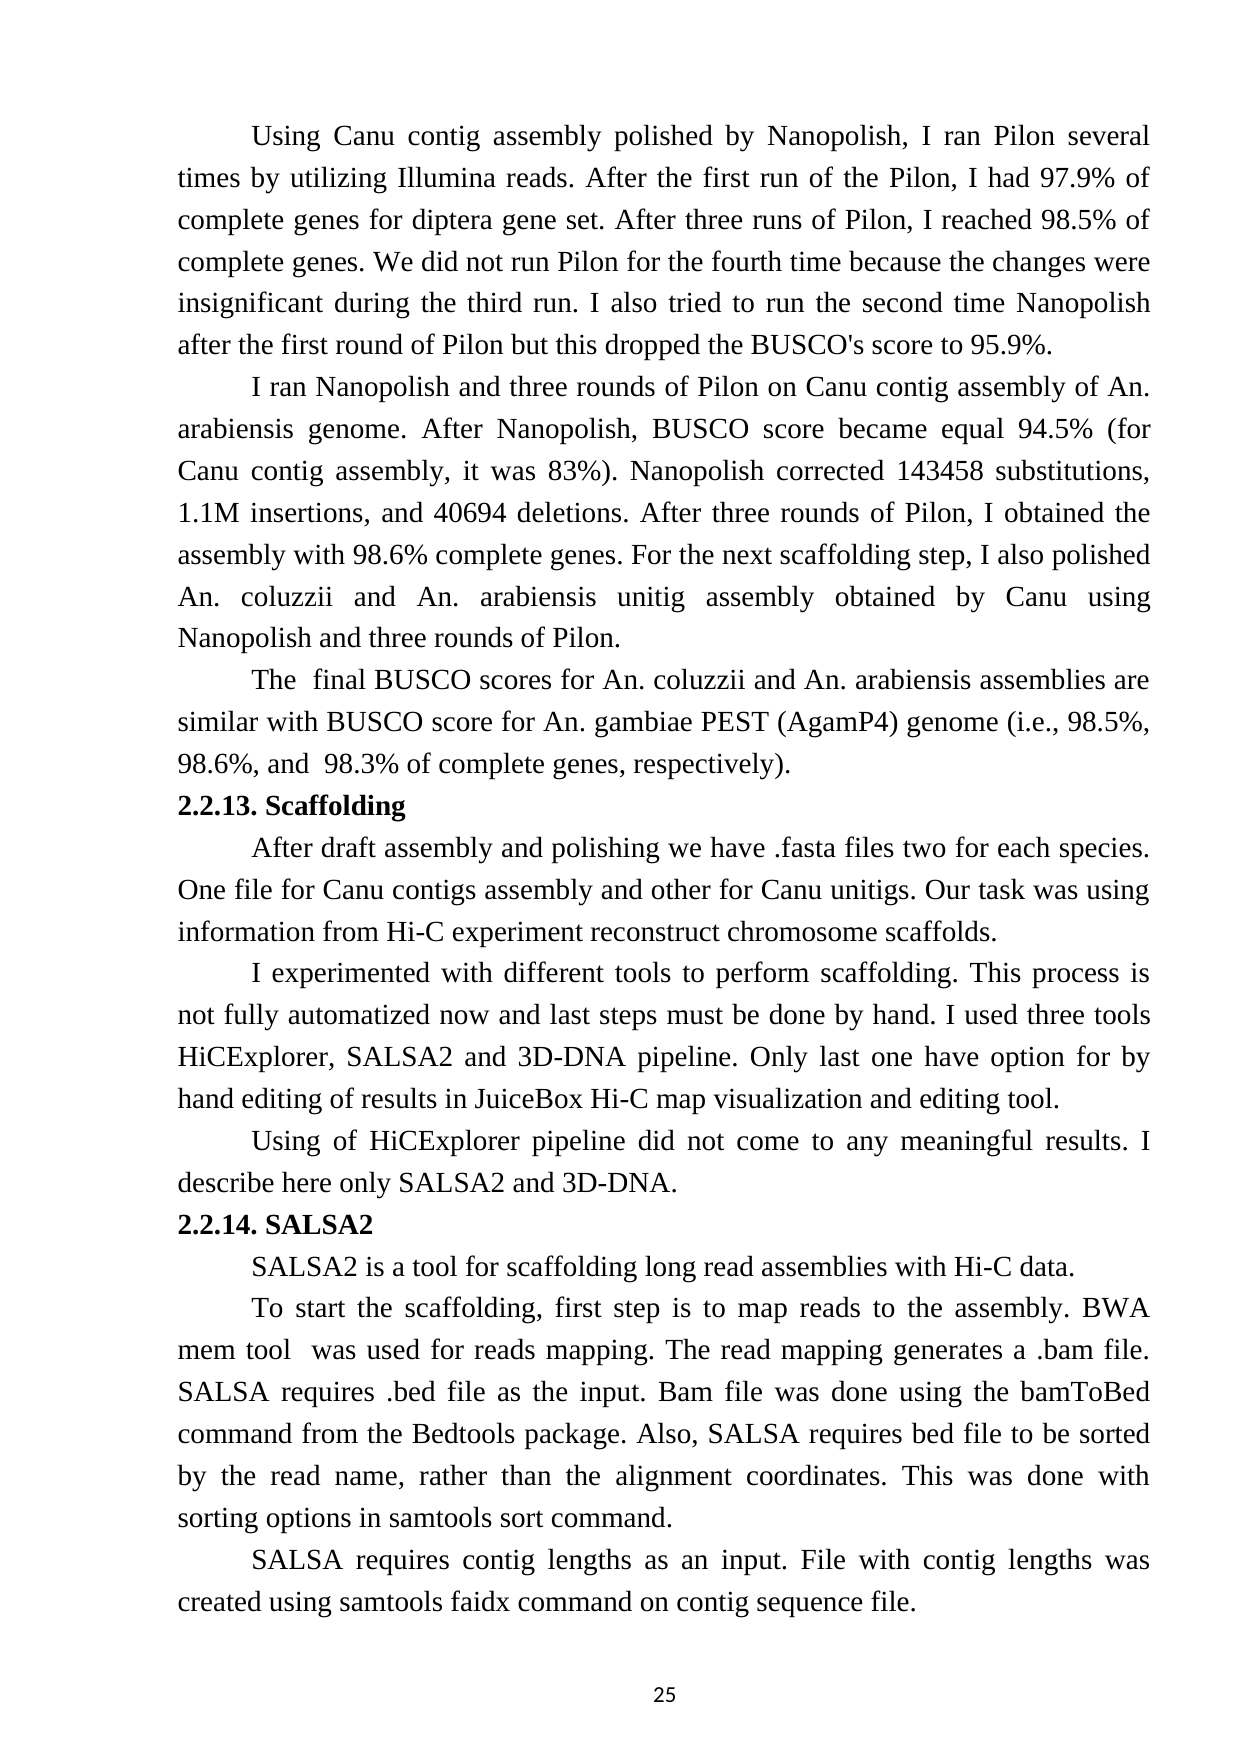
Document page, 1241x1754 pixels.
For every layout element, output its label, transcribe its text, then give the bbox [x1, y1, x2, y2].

text After draft assembly and polishing we have .fasta files two for each species. One file for Canu contigs assembly and other for Canu unitigs. Our task was using information from Hi-C experiment reconstruct chromosome scaffolds. [177, 830, 1152, 947]
text I experimented with different tools to perform scaffolding. This process is not fully automatized now and last steps must be done by hand. I used three tools HiCExplorer, SALSA2 and 3D-DNA pipeline. Only last one have option for by hand editing of results in JuiceBox Hi-C map visualization and editing tool. [177, 956, 1152, 1115]
text I ran Nanopolish and three rounds of Pilon on Canu contig assembly of An. arabiensis genome. After Nanopolish, BUSCO score became equal 94.5% (for Canu contig assembly, it was 83%). Nanopolish corrected 143458 substitutions, 1.1M insertions, and 40694 deletions. After three rounds of Pilon, I obtained the assembly with 98.6% complete genes. For the next scaffolding step, I also polished An. coluzzii and An. arabiensis unitig assembly obtained by Canu using Nanopolish and three rounds of Pilon. [177, 369, 1152, 654]
text SALSA requires contig lengths as an input. File with contig lengths was created using samtools faidx command on contig sequence file. [177, 1542, 1152, 1617]
text Using of HiCExplorer pipeline did not come to any meaningful results. I describe here only SALSA2 and 3D-DNA. [177, 1123, 1152, 1198]
text To start the scaffolding, first step is to map reads to the assembly. BWA mem tool was used for reads mapping. The read mapping generates a .bam file. SALSA requires .bed file as the input. Bam file was done using the bamToBed command from the Bedtools package. Also, SALSA requires bed file to be sorted by the read name, rather than the alignment coordinates. This was done with sorting options in samtools sort command. [177, 1291, 1152, 1533]
text SALSA2 is a tool for scaffolding long read assemblies with Hi-C data. [177, 1249, 1152, 1282]
text Using Canu contig assembly polished by Nanopolish, I ran Pilon several times by utilizing Illumina reads. After the first run of the Pilon, I had 97.9% of complete genes for diptera gene set. After three runs of Pilon, I reached 98.5% of complete genes. We did not run Pilon for the fourth time because the changes were insignificant during the third run. I also tried to run the second time Nanopolish after the first round of Pilon but this dropped the BUSCO's score to 95.9%. [177, 118, 1152, 361]
text The final BUSCO scores for An. coluzzii and An. arabiensis assemblies are similar with BUSCO score for An. gambiae PEST (AgamP4) genome (i.e., 98.5%, 98.6%, and 98.3% of complete genes, respectively). [177, 662, 1152, 780]
text SALSA2 [177, 1207, 1152, 1240]
text Scaffolding [177, 788, 1152, 822]
